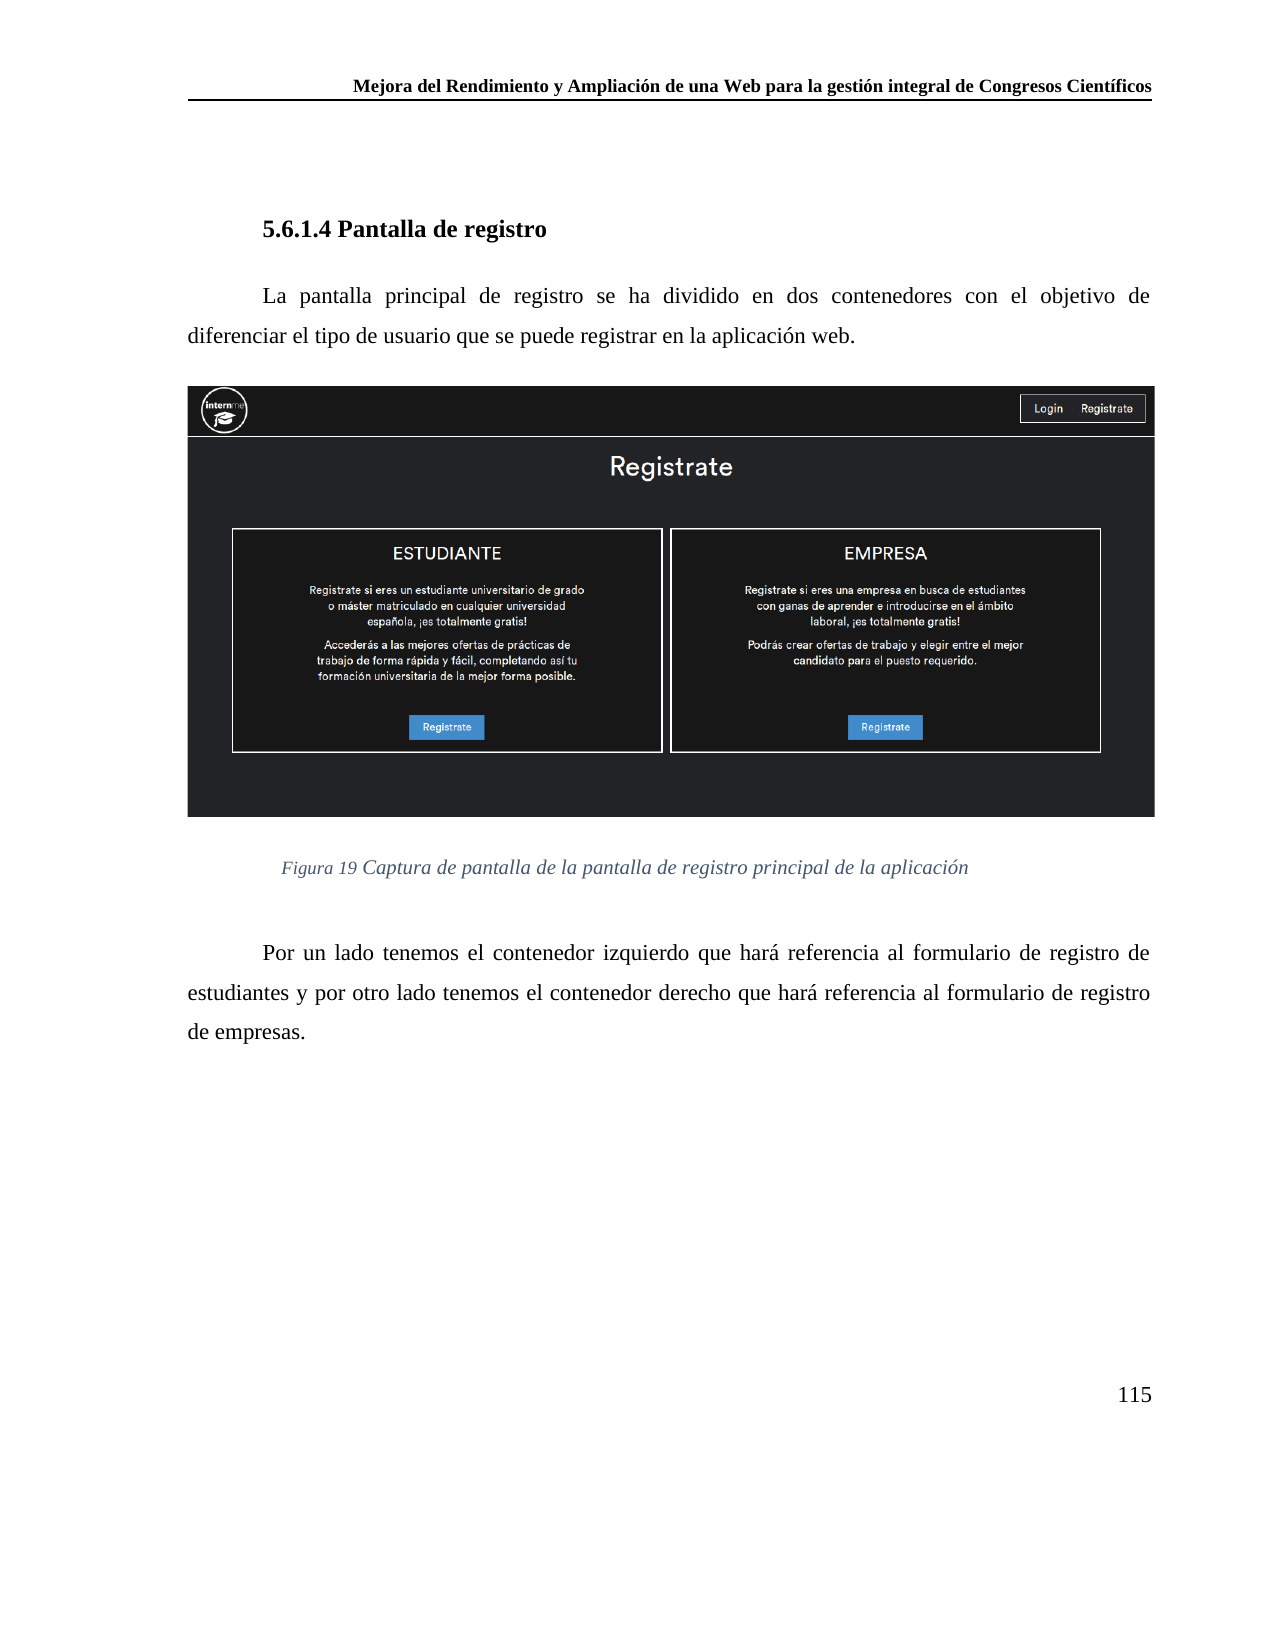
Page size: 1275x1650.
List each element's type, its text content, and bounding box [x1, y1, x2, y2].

subtitle 5.6.1.4 Pantalla de registro [187, 214, 1152, 243]
picture [187, 386, 1155, 817]
text Por un lado tenemos el contenedor izquierdo que hará referencia al formulario de registro de estudiantes y por otro lado tenemos el contenedor derecho que hará referencia al formulario de registro de empresas. [187, 899, 1152, 1044]
text La pantalla principal de registro se ha dividido en dos contenedores con el objetivo de diferenciar el tipo de usuario que se puede registrar en la aplicación web. [187, 283, 1152, 348]
